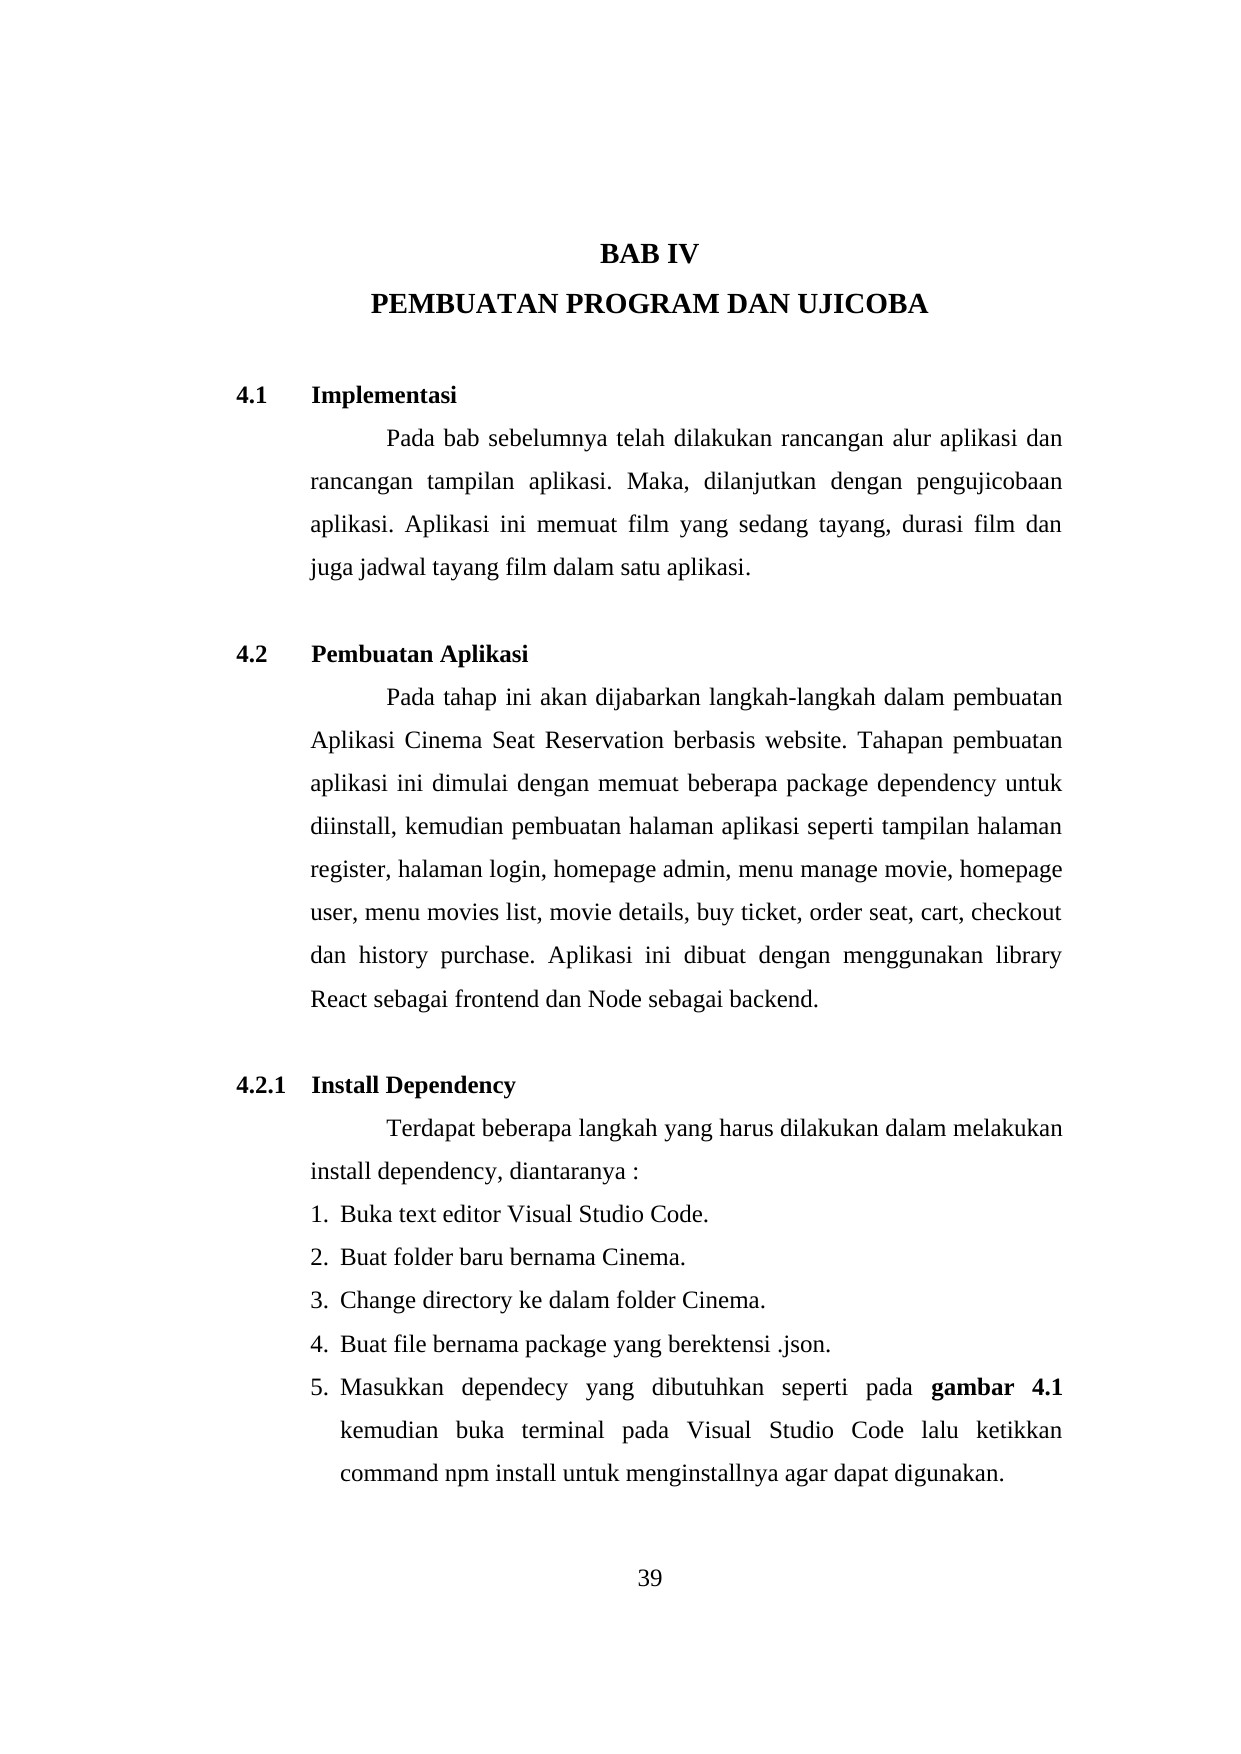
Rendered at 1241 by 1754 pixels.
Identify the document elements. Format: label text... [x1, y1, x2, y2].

list Pada tahap ini akan dijabarkan langkah-langkah dalam pembuatan Aplikasi Cinema Seat Reservation berbasis website. Tahapan pembuatan aplikasi ini dimulai dengan memuat beberapa package dependency untuk diinstall, kemudian pembuatan halaman aplikasi seperti tampilan halaman register, halaman login, homepage admin, menu manage movie, homepage user, menu movies list, movie details, buy ticket, order seat, cart, checkout dan history purchase. Aplikasi ini dibuat dengan menggunakan library React sebagai frontend dan Node sebagai backend. [310, 682, 1063, 1012]
text BAB IV [236, 236, 1063, 270]
text PEMBUATAN PROGRAM DAN UJICOBA [236, 287, 1063, 320]
list Masukkan dependecy yang dibutuhkan seperti pada gambar 4.1 kemudian buka terminal pada Visual Studio Code lalu ketikkan command npm install untuk menginstallnya agar dapat digunakan. [310, 1372, 1063, 1487]
list Pada bab sebelumnya telah dilakukan rancangan alur aplikasi dan rancangan tampilan aplikasi. Maka, dilanjutkan dengan pengujicobaan aplikasi. Aplikasi ini memuat film yang sedang tayang, durasi film dan juga jadwal tayang film dalam satu aplikasi. [310, 423, 1063, 581]
list Implementasi [236, 380, 1063, 409]
list Change directory ke dalam folder Cinema. [310, 1286, 1063, 1314]
list Buat folder baru bernama Cinema. [310, 1242, 1063, 1271]
list Terdapat beberapa langkah yang harus dilakukan dalam melakukan install dependency, diantaranya : [310, 1113, 1063, 1185]
list Buka text editor Visual Studio Code. [310, 1199, 1063, 1228]
list Pembuatan Aplikasi [236, 639, 1063, 667]
list Install Dependency [236, 1070, 1063, 1099]
list Buat file bernama package yang berektensi .json. [310, 1329, 1063, 1357]
